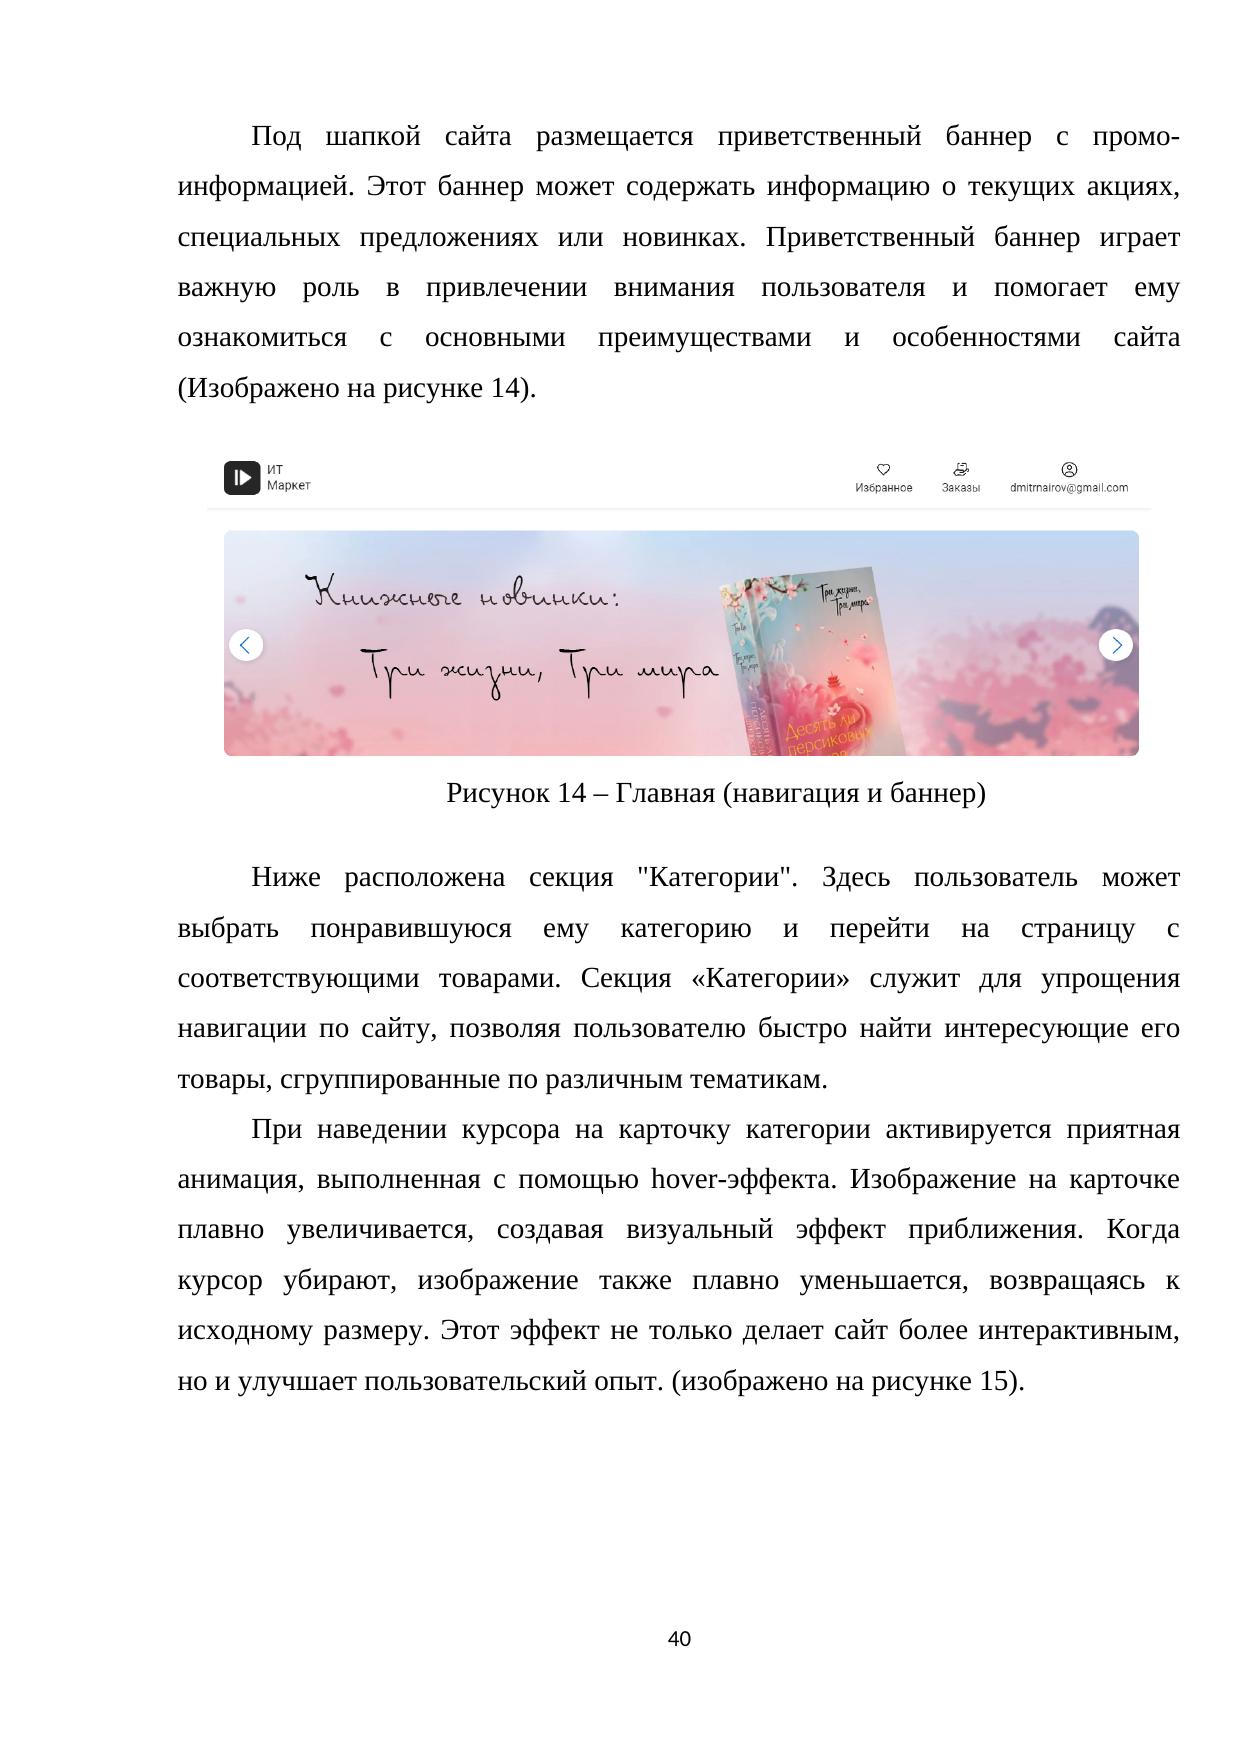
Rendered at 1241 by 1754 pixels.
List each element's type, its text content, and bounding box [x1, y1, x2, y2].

picture [207, 453, 1152, 762]
text Под шапкой сайта размещается приветственный баннер с промо-информацией. Этот баннер может содержать информацию о текущих акциях, специальных предложениях или новинках. Приветственный баннер играет важную роль в привлечении внимания пользователя и помогает ему ознакомиться с основными преимуществами и особенностями сайта (Изображено на рисунке 14). [177, 118, 1181, 403]
text При наведении курсора на карточку категории активируется приятная анимация, выполненная с помощью hover-эффекта. Изображение на карточке плавно увеличивается, создавая визуальный эффект приближения. Когда курсор убирают, изображение также плавно уменьшается, возвращаясь к исходному размеру. Этот эффект не только делает сайт более интерактивным, но и улучшает пользовательский опыт. (изображено на рисунке 15). [177, 1111, 1181, 1396]
text Рисунок 14 – Главная (навигация и баннер) [177, 776, 1181, 809]
text Ниже расположена секция "Категории". Здесь пользователь может выбрать понравившуюся ему категорию и перейти на страницу с соответствующими товарами. Секция «Категории» служит для упрощения навигации по сайту, позволяя пользователю быстро найти интересующие его товары, сгруппированные по различным тематикам. [177, 859, 1181, 1094]
